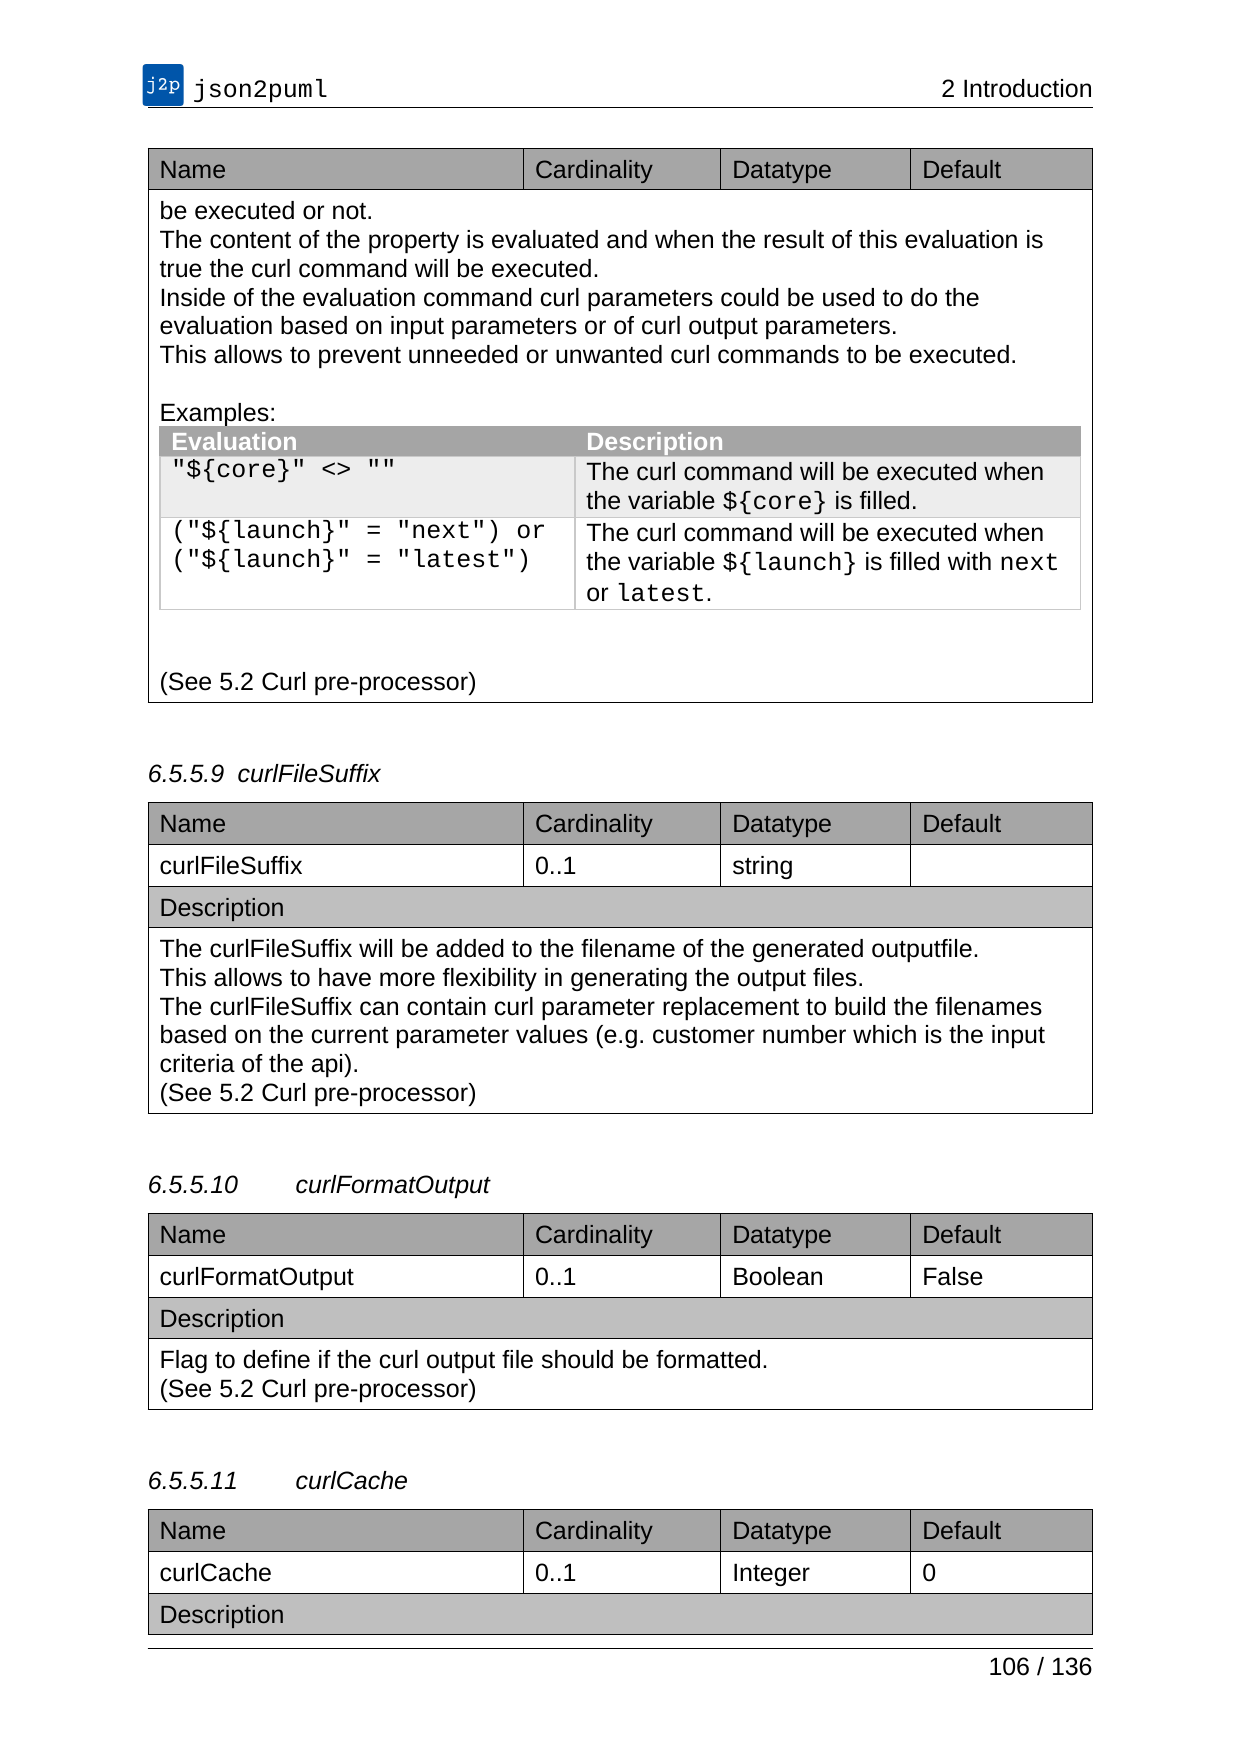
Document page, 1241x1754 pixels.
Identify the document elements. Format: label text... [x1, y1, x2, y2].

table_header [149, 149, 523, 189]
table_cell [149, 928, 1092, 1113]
subtitle curlFormatOutput [148, 1170, 1093, 1198]
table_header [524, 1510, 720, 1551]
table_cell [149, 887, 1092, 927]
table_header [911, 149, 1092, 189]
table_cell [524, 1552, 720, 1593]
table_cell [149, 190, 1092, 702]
subtitle curlCache [148, 1466, 1093, 1494]
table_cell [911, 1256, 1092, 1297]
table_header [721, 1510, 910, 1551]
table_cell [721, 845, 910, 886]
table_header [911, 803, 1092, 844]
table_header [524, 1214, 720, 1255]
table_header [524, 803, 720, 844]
subtitle curlFileSuffix [148, 759, 1093, 787]
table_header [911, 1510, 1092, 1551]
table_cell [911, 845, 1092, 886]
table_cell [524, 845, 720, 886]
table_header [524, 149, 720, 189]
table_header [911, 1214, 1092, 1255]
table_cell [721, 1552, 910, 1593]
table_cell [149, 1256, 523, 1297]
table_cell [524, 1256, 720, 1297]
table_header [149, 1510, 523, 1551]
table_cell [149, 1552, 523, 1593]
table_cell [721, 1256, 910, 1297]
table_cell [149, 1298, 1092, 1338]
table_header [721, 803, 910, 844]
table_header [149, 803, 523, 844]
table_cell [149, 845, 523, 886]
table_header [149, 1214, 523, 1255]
picture [142, 64, 184, 106]
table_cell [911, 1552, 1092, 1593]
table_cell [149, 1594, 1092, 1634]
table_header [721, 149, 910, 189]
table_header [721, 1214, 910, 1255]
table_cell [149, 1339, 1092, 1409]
